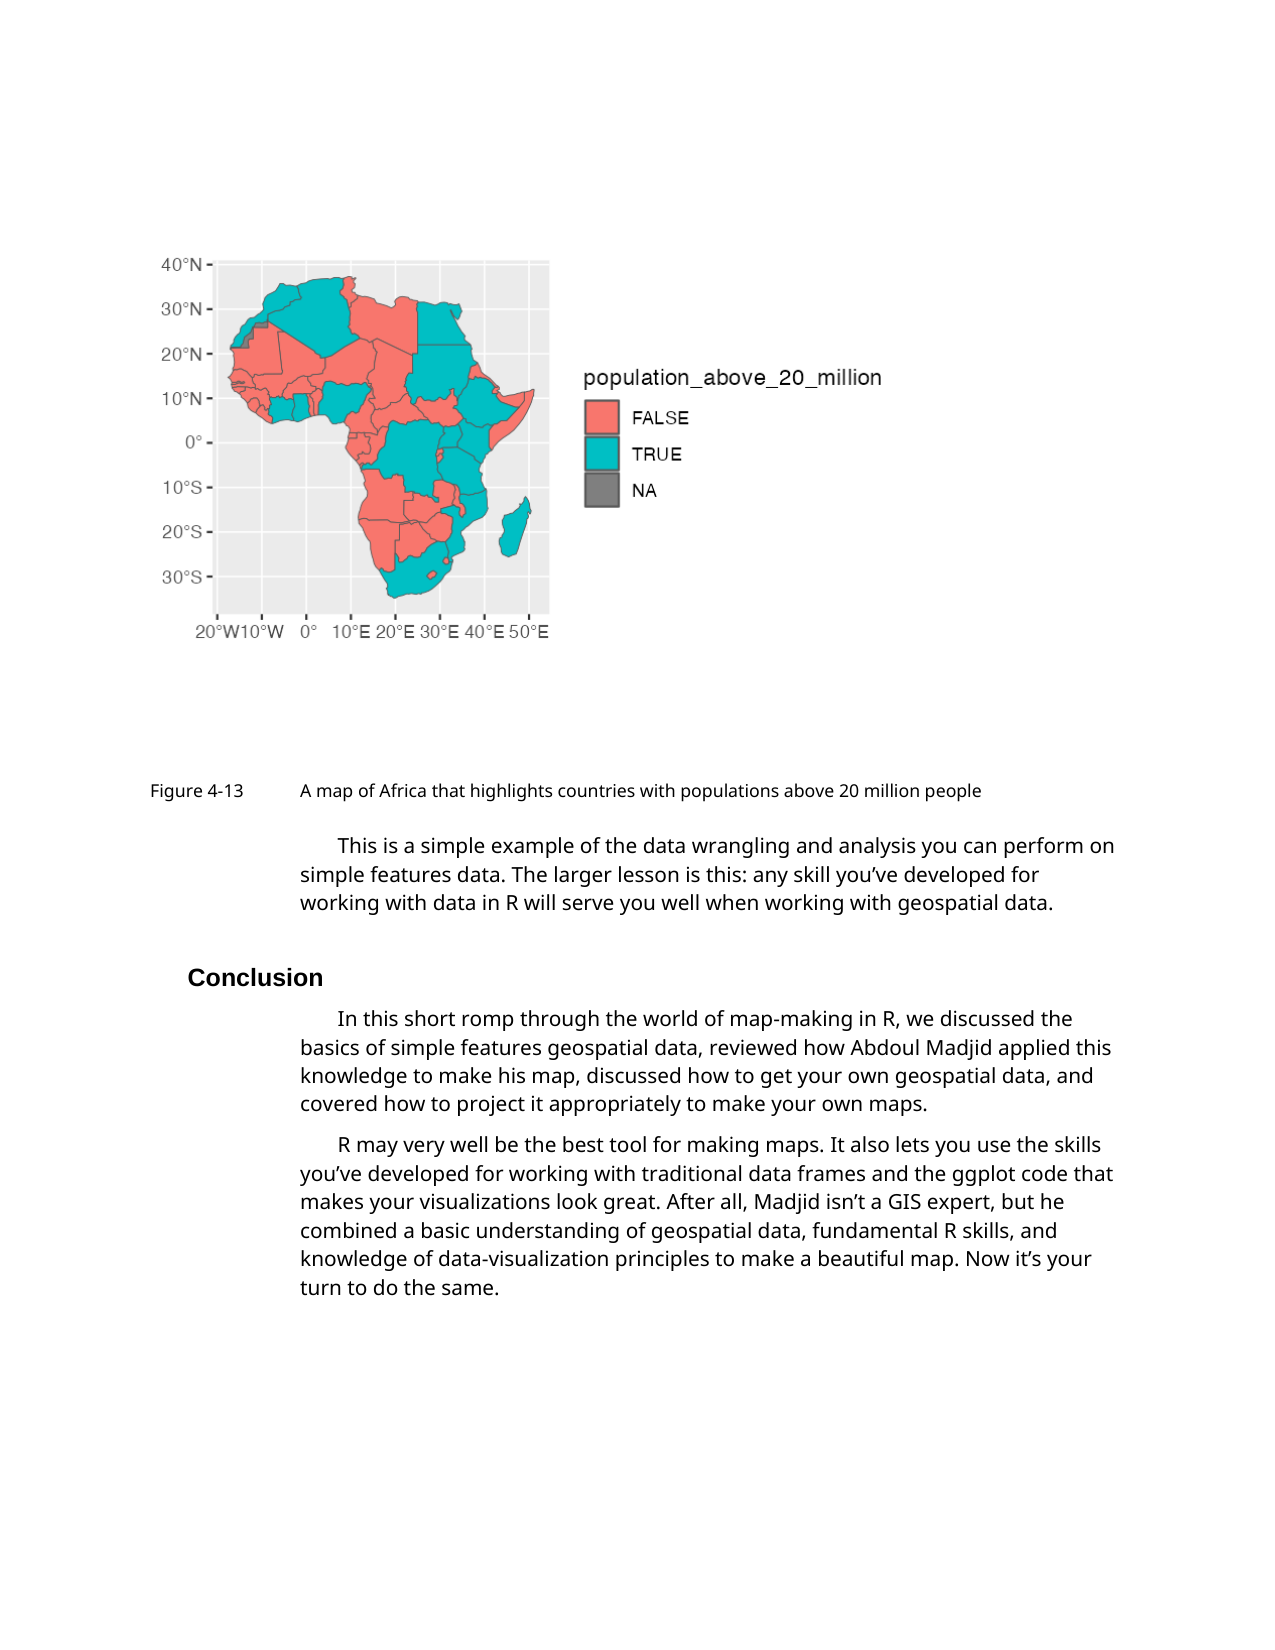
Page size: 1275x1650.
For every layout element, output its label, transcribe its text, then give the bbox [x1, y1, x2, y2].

text Conclusion [187, 961, 1125, 992]
picture [150, 150, 905, 754]
text This is a simple example of the data wrangling and analysis you can perform on simple features data. The larger lesson is this: any skill you’ve developed for working with data in R will serve you well when working with geospatial data. [300, 831, 1125, 917]
text A map of Africa that highlights countries with populations above 20 million people [150, 779, 1125, 803]
text R may very well be the best tool for making maps. It also lets you use the skills you’ve developed for working with traditional data frames and the ggplot code that makes your visualizations look great. After all, Madjid isn’t a GIS expert, but he combined a basic understanding of geospatial data, fundamental R skills, and knowledge of data-visualization principles to make a beautiful map. Now it’s your turn to do the same. [300, 1131, 1125, 1301]
text In this short romp through the world of map-making in R, we discussed the basics of simple features geospatial data, reviewed how Abdoul Madjid applied this knowledge to make his map, discussed how to get your own geospatial data, and covered how to project it appropriately to make your own maps. [300, 1004, 1125, 1118]
